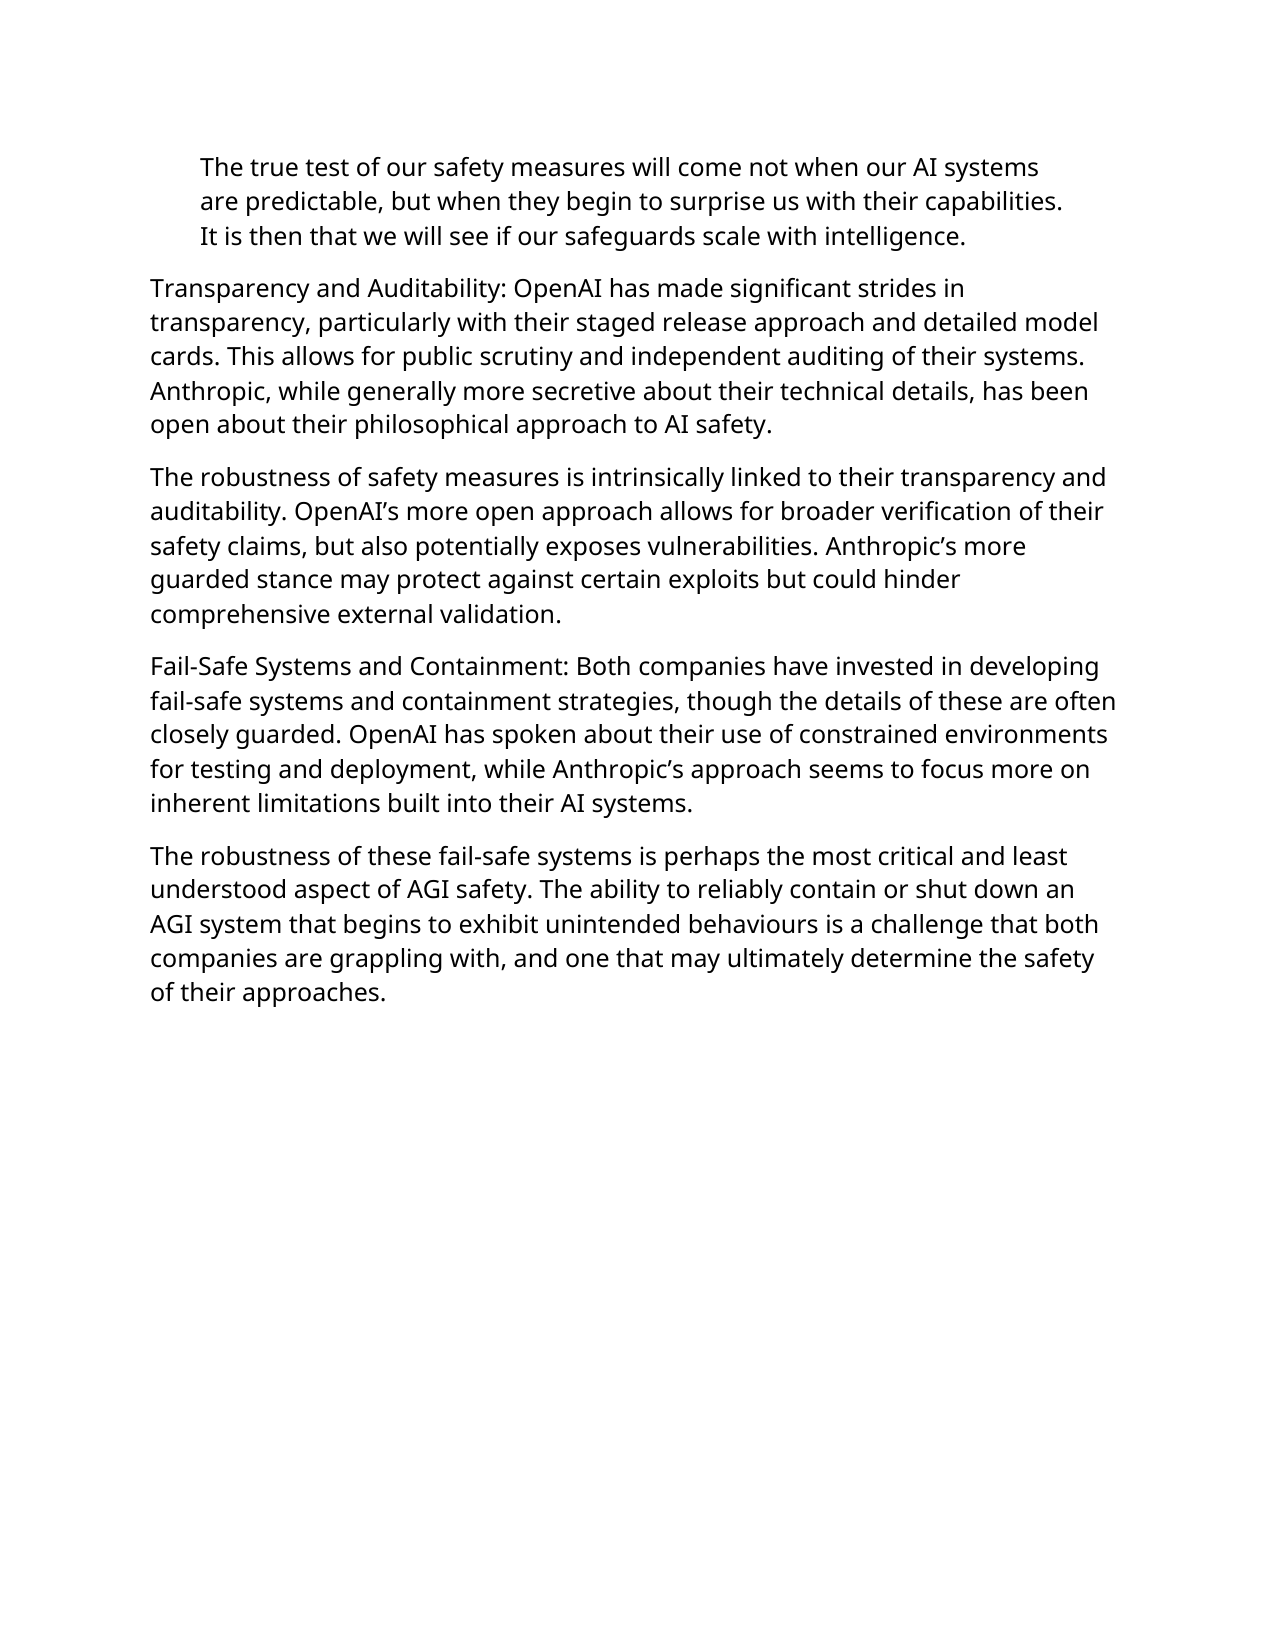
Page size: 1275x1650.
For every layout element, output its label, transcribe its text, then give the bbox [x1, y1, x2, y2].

text Fail-Safe Systems and Containment: Both companies have invested in developing fail-safe systems and containment strategies, though the details of these are often closely guarded. OpenAI has spoken about their use of constrained environments for testing and deployment, while Anthropic’s approach seems to focus more on inherent limitations built into their AI systems. [150, 649, 1125, 819]
text Transparency and Auditability: OpenAI has made significant strides in transparency, particularly with their staged release approach and detailed model cards. This allows for public scrutiny and independent auditing of their systems. Anthropic, while generally more secretive about their technical details, has been open about their philosophical approach to AI safety. [150, 271, 1125, 441]
text The robustness of safety measures is intrinsically linked to their transparency and auditability. OpenAI’s more open approach allows for broader verification of their safety claims, but also potentially exposes vulnerabilities. Anthropic’s more guarded stance may protect against certain exploits but could hinder comprehensive external validation. [150, 460, 1125, 630]
text The robustness of these fail-safe systems is perhaps the most critical and least understood aspect of AGI safety. The ability to reliably contain or shut down an AGI system that begins to exhibit unintended behaviours is a challenge that both companies are grappling with, and one that may ultimately determine the safety of their approaches. [150, 838, 1125, 1008]
text The true test of our safety measures will come not when our AI systems are predictable, but when they begin to surprise us with their capabilities. It is then that we will see if our safeguards scale with intelligence. [200, 150, 1075, 252]
